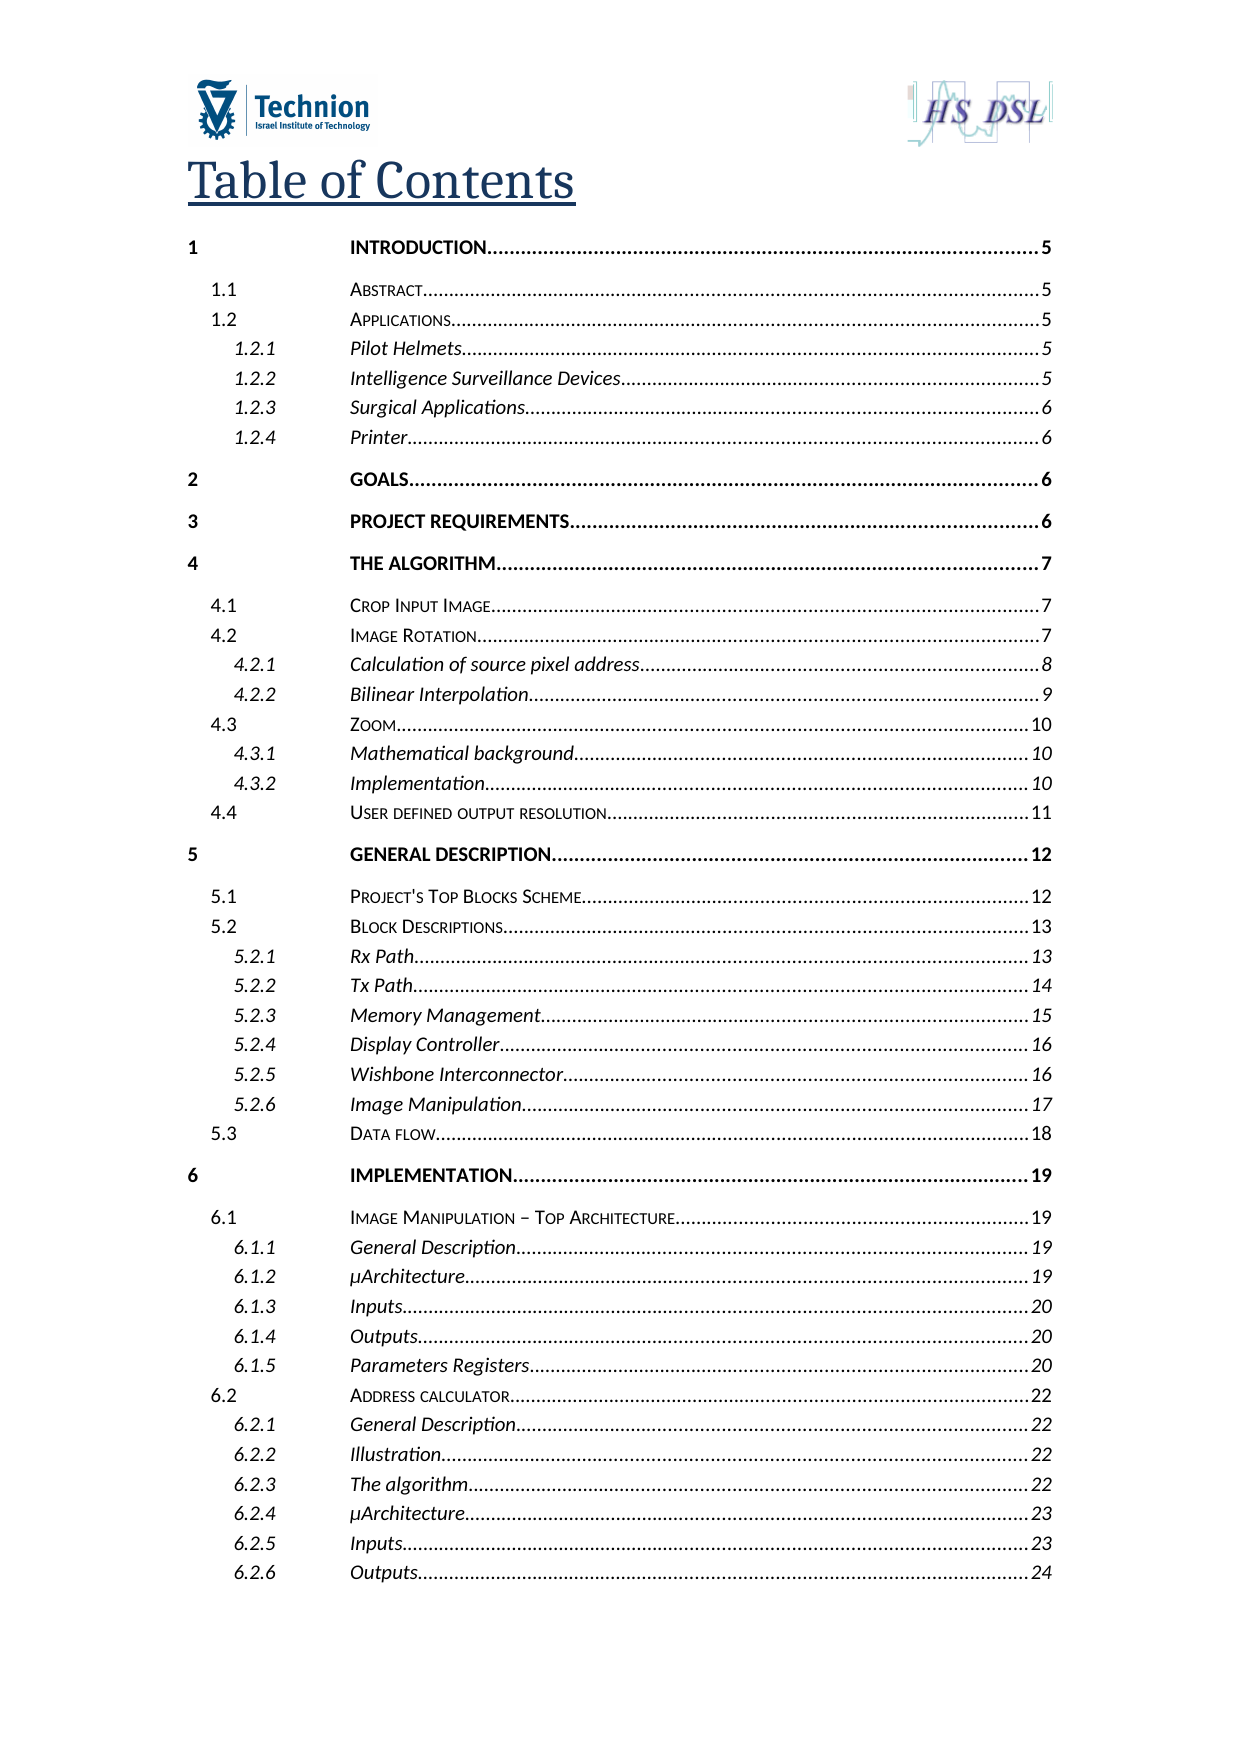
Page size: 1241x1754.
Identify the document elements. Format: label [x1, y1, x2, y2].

picture [187, 74, 378, 147]
picture [907, 73, 1053, 147]
